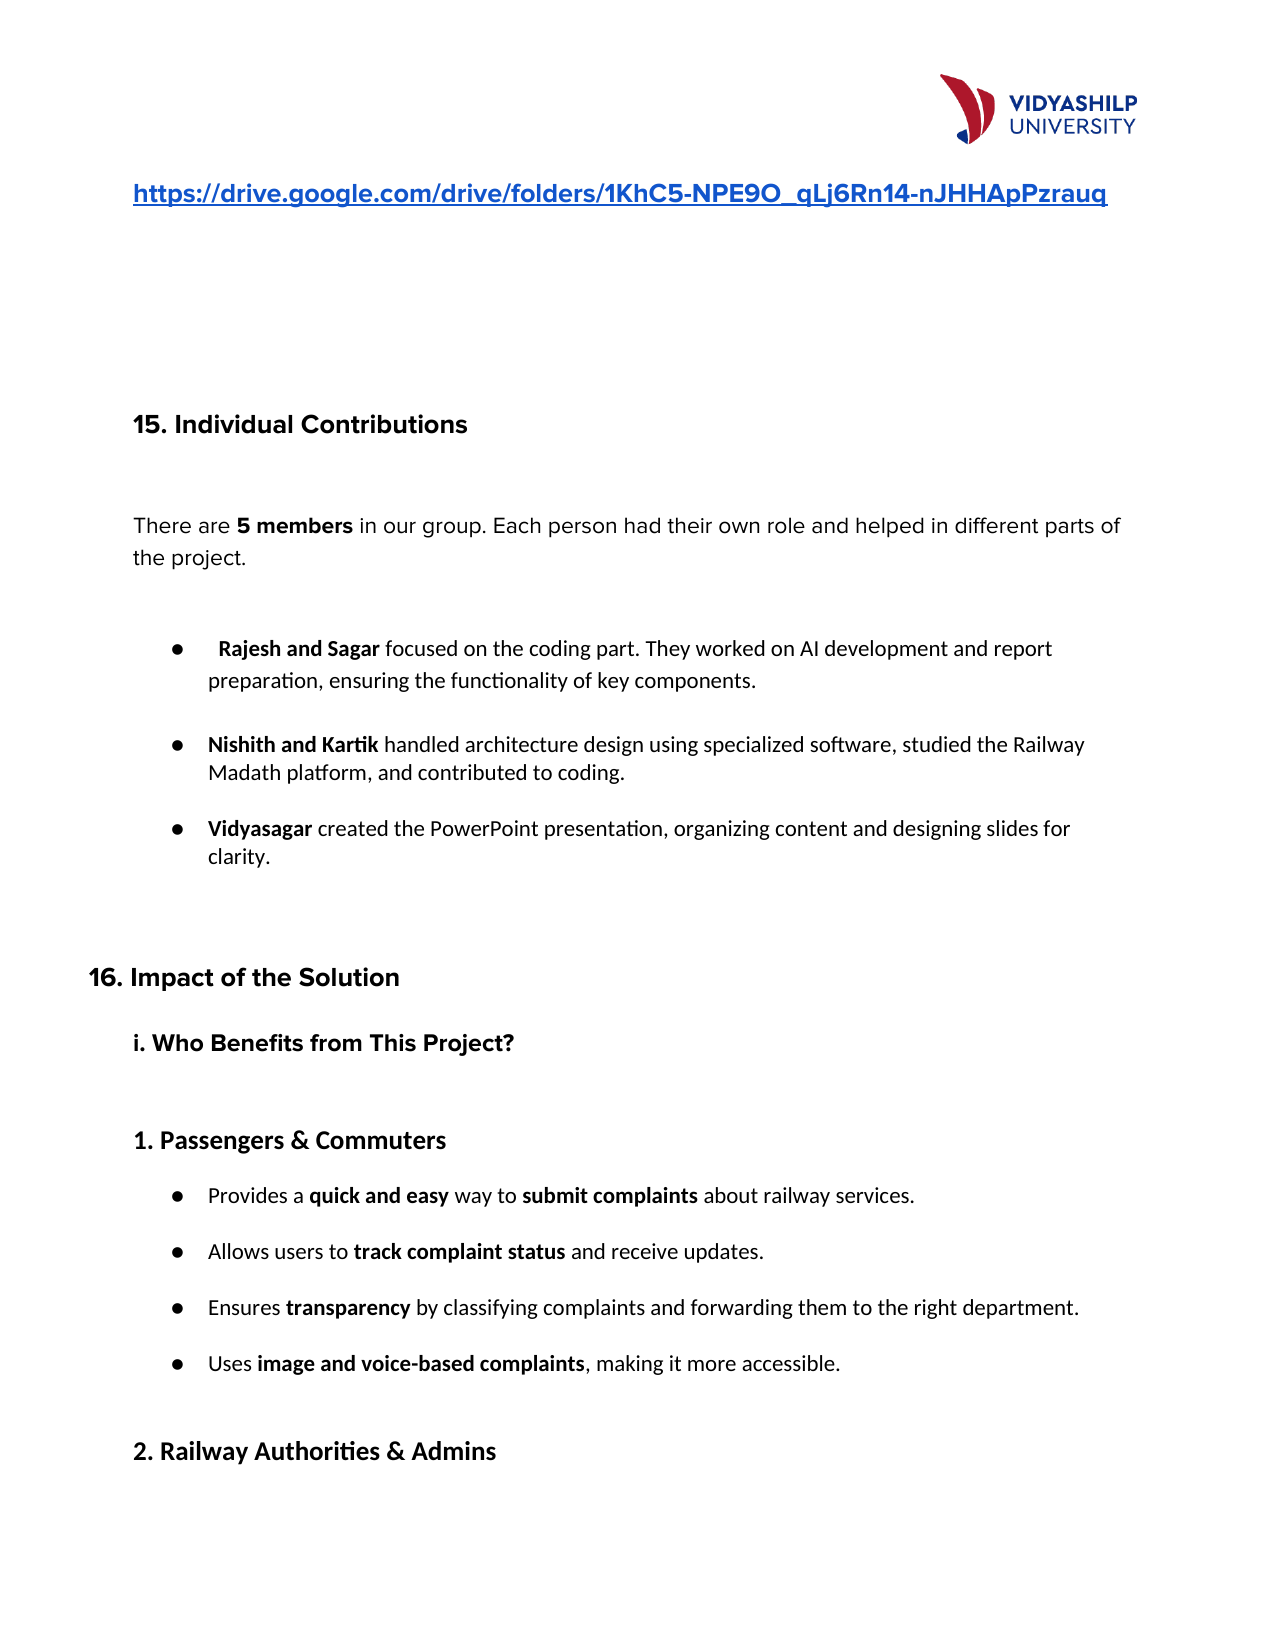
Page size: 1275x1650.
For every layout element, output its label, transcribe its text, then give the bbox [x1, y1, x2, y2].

text There are 5 members in our group. Each person had their own role and helped in different parts of the project. [133, 512, 1137, 605]
text https://drive.google.com/drive/folders/1KhC5-NPE9O_qLj6Rn14-nJHHApPzrauq [133, 177, 1137, 210]
list Vidyasagar created the PowerPoint presentation, organizing content and designing slides for clarity. [170, 814, 1137, 871]
list Uses image and voice-based complaints, making it more accessible. [170, 1349, 1137, 1405]
subtitle 15. Individual Contributions [133, 409, 1137, 442]
picture [939, 73, 1138, 146]
list Nishith and Kartik handled architecture design using specialized software, studied the Railway Madath platform, and contributed to coding. [170, 730, 1137, 814]
subtitle 2. Railway Authorities & Admins [133, 1434, 1137, 1467]
list Allows users to track complaint status and receive updates. [170, 1237, 1137, 1293]
list Ensures transparency by classifying complaints and forwarding them to the right department. [170, 1293, 1137, 1349]
list Provides a quick and easy way to submit complaints about railway services. [170, 1181, 1137, 1237]
subtitle i. Who Benefits from This Project? [133, 1028, 1137, 1058]
list Rajesh and Sagar focused on the coding part. They worked on AI development and report preparation, ensuring the functionality of key components. [170, 634, 1137, 726]
text 1. Passengers & Commuters [133, 1095, 1137, 1156]
subtitle 16. Impact of the Solution [89, 961, 1137, 994]
